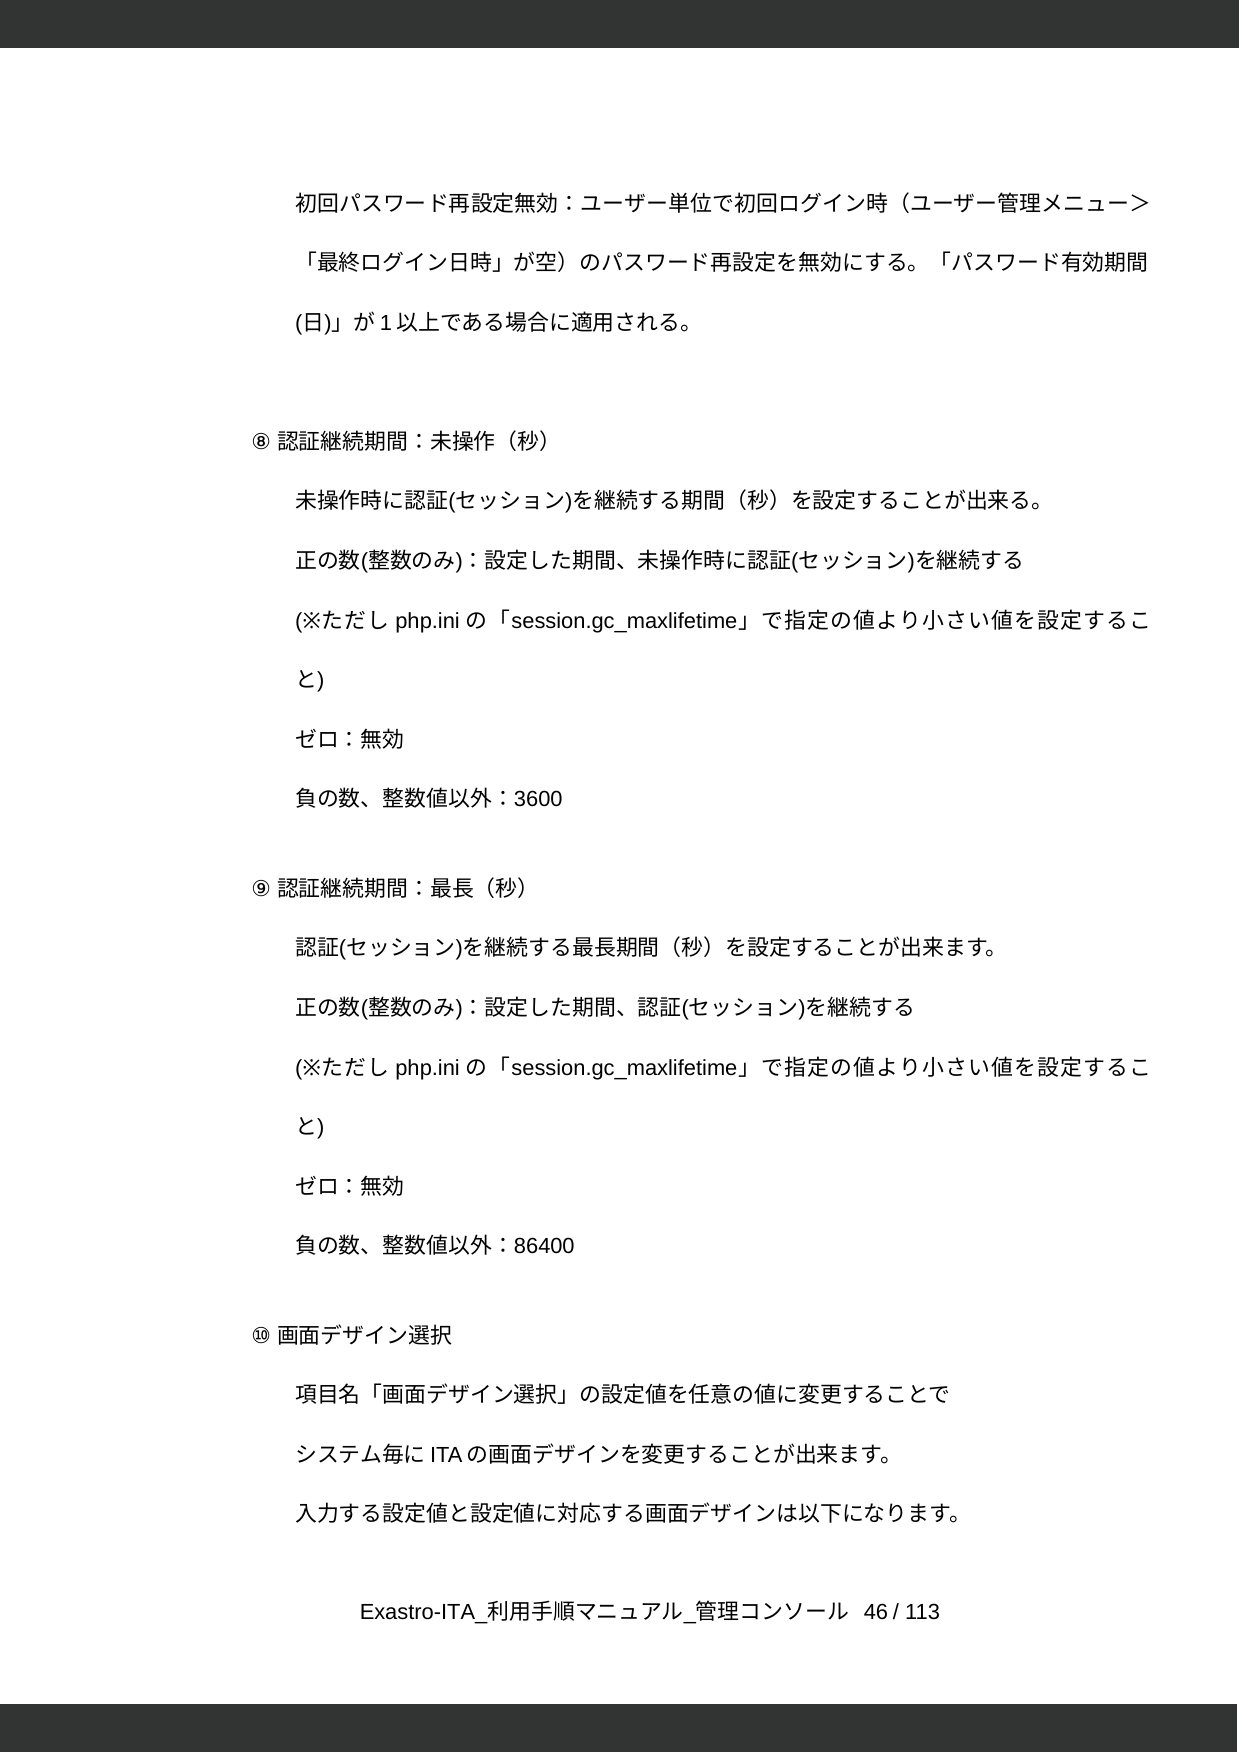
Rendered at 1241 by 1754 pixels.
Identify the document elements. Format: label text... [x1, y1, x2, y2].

subtitle 画面デザイン選択 [251, 1304, 1152, 1363]
text ゼロ：無効 [295, 1155, 1152, 1214]
picture [0, 1704, 1237, 1752]
subtitle 認証継続期間：最長（秒） [251, 857, 1152, 916]
subtitle 認証継続期間：未操作（秒） [251, 410, 1152, 469]
text ゼロ：無効 [295, 708, 1152, 767]
picture [0, 0, 1239, 48]
text 入力する設定値と設定値に対応する画面デザインは以下になります。 [295, 1482, 1152, 1542]
text (※ただしphp.iniの「session.gc_maxlifetime」で指定の値より小さい値を設定すること) [295, 1036, 1152, 1155]
text 項目名「画面デザイン選択」の設定値を任意の値に変更することで [295, 1363, 1152, 1423]
text 正の数(整数のみ)：設定した期間、認証(セッション)を継続する [295, 976, 1152, 1036]
text 負の数、整数値以外：86400 [295, 1214, 1152, 1274]
subtitle 初回パスワード再設定無効：ユーザー単位で初回ログイン時（ユーザー管理メニュー＞「最終ログイン日時」が空）のパスワード再設定を無効にする。「パスワード有効期間(日)」が1以上である場合に適用される。 [295, 172, 1152, 350]
text 正の数(整数のみ)：設定した期間、未操作時に認証(セッション)を継続する [295, 529, 1152, 589]
text (※ただしphp.iniの「session.gc_maxlifetime」で指定の値より小さい値を設定すること) [295, 589, 1152, 708]
text 認証(セッション)を継続する最長期間（秒）を設定することが出来ます。 [295, 916, 1152, 976]
text 未操作時に認証(セッション)を継続する期間（秒）を設定することが出来る。 [295, 469, 1152, 529]
text 負の数、整数値以外：3600 [295, 767, 1152, 827]
text システム毎にITAの画面デザインを変更することが出来ます。 [295, 1423, 1152, 1482]
